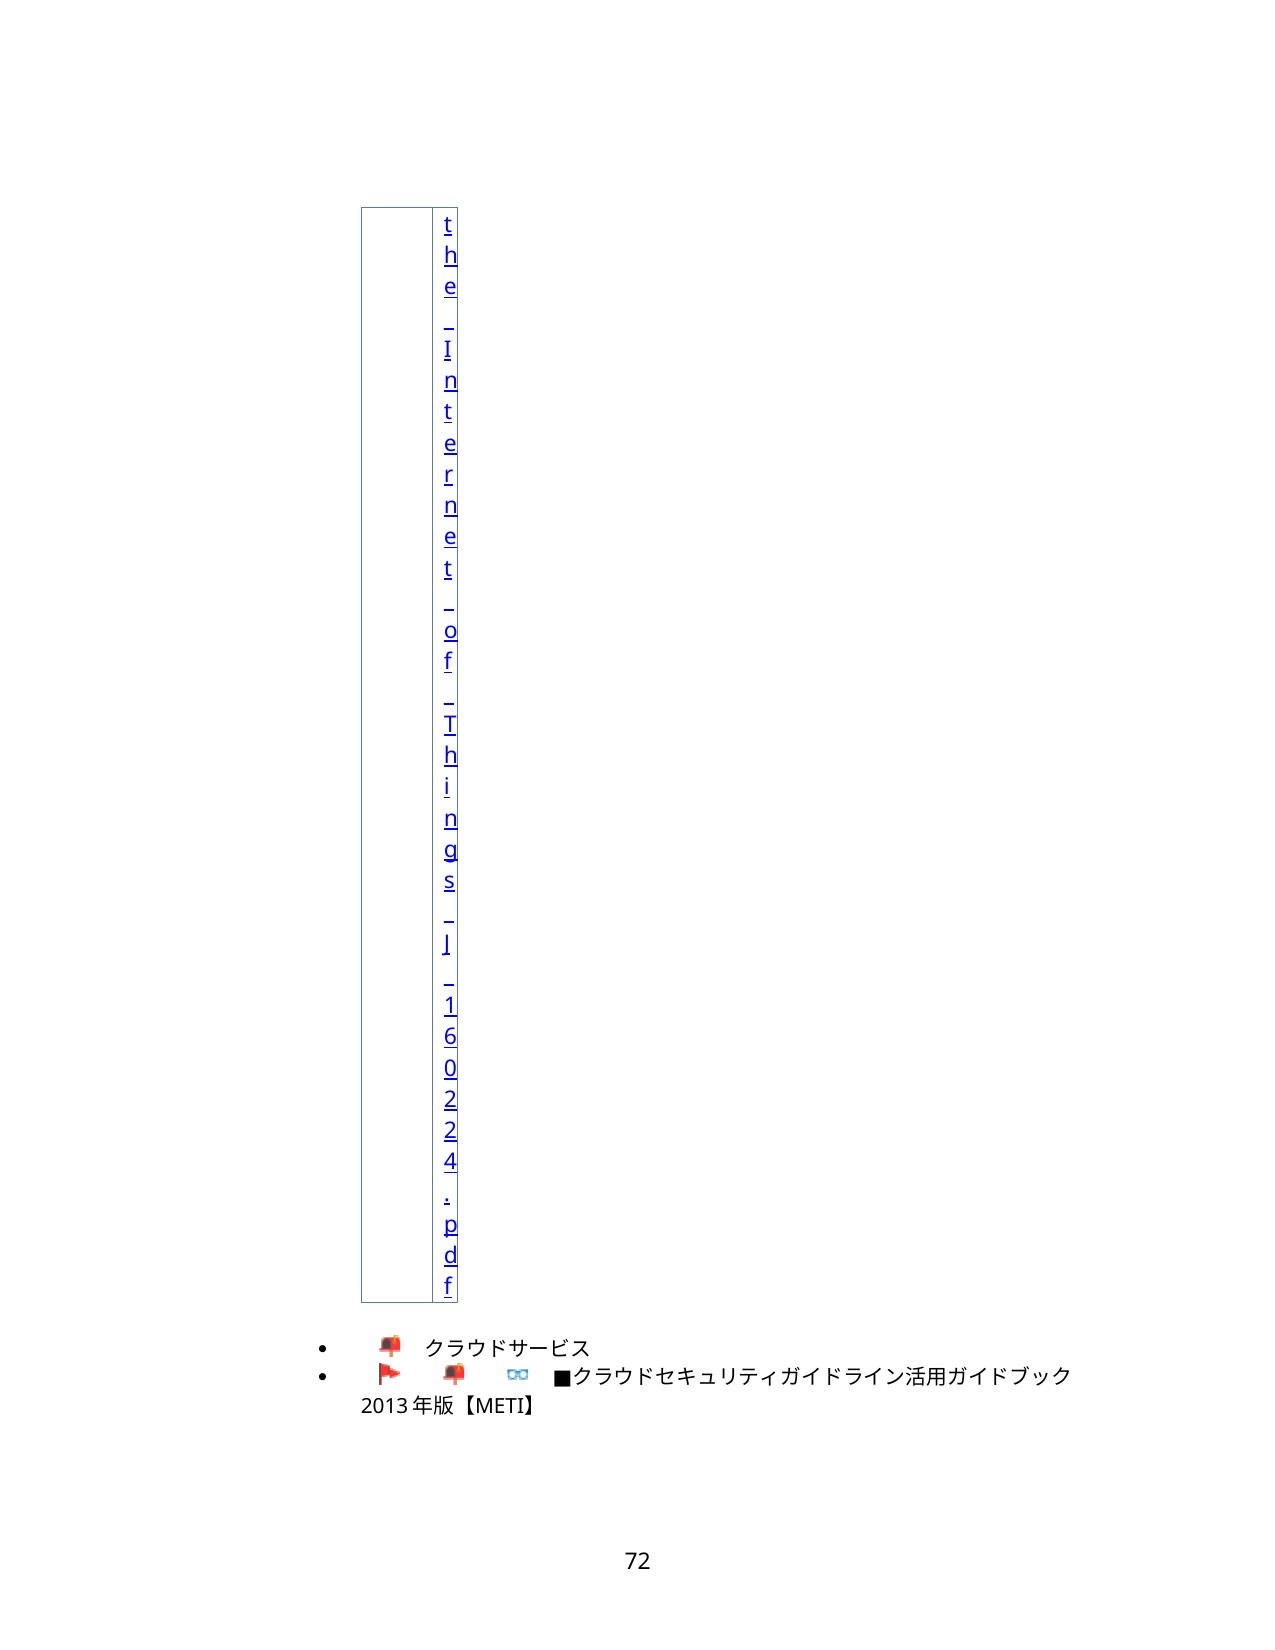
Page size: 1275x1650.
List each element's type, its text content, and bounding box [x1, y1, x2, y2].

picture [379, 1363, 401, 1385]
picture [507, 1363, 529, 1385]
picture [379, 1335, 401, 1357]
list クラウドサービス [319, 1334, 1098, 1362]
table_header 参照 [362, 208, 432, 1302]
list ■クラウドセキュリティガイドライン活用ガイドブック2013年版【METI】 [319, 1362, 1098, 1419]
picture [443, 1363, 465, 1385]
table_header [433, 208, 457, 1302]
